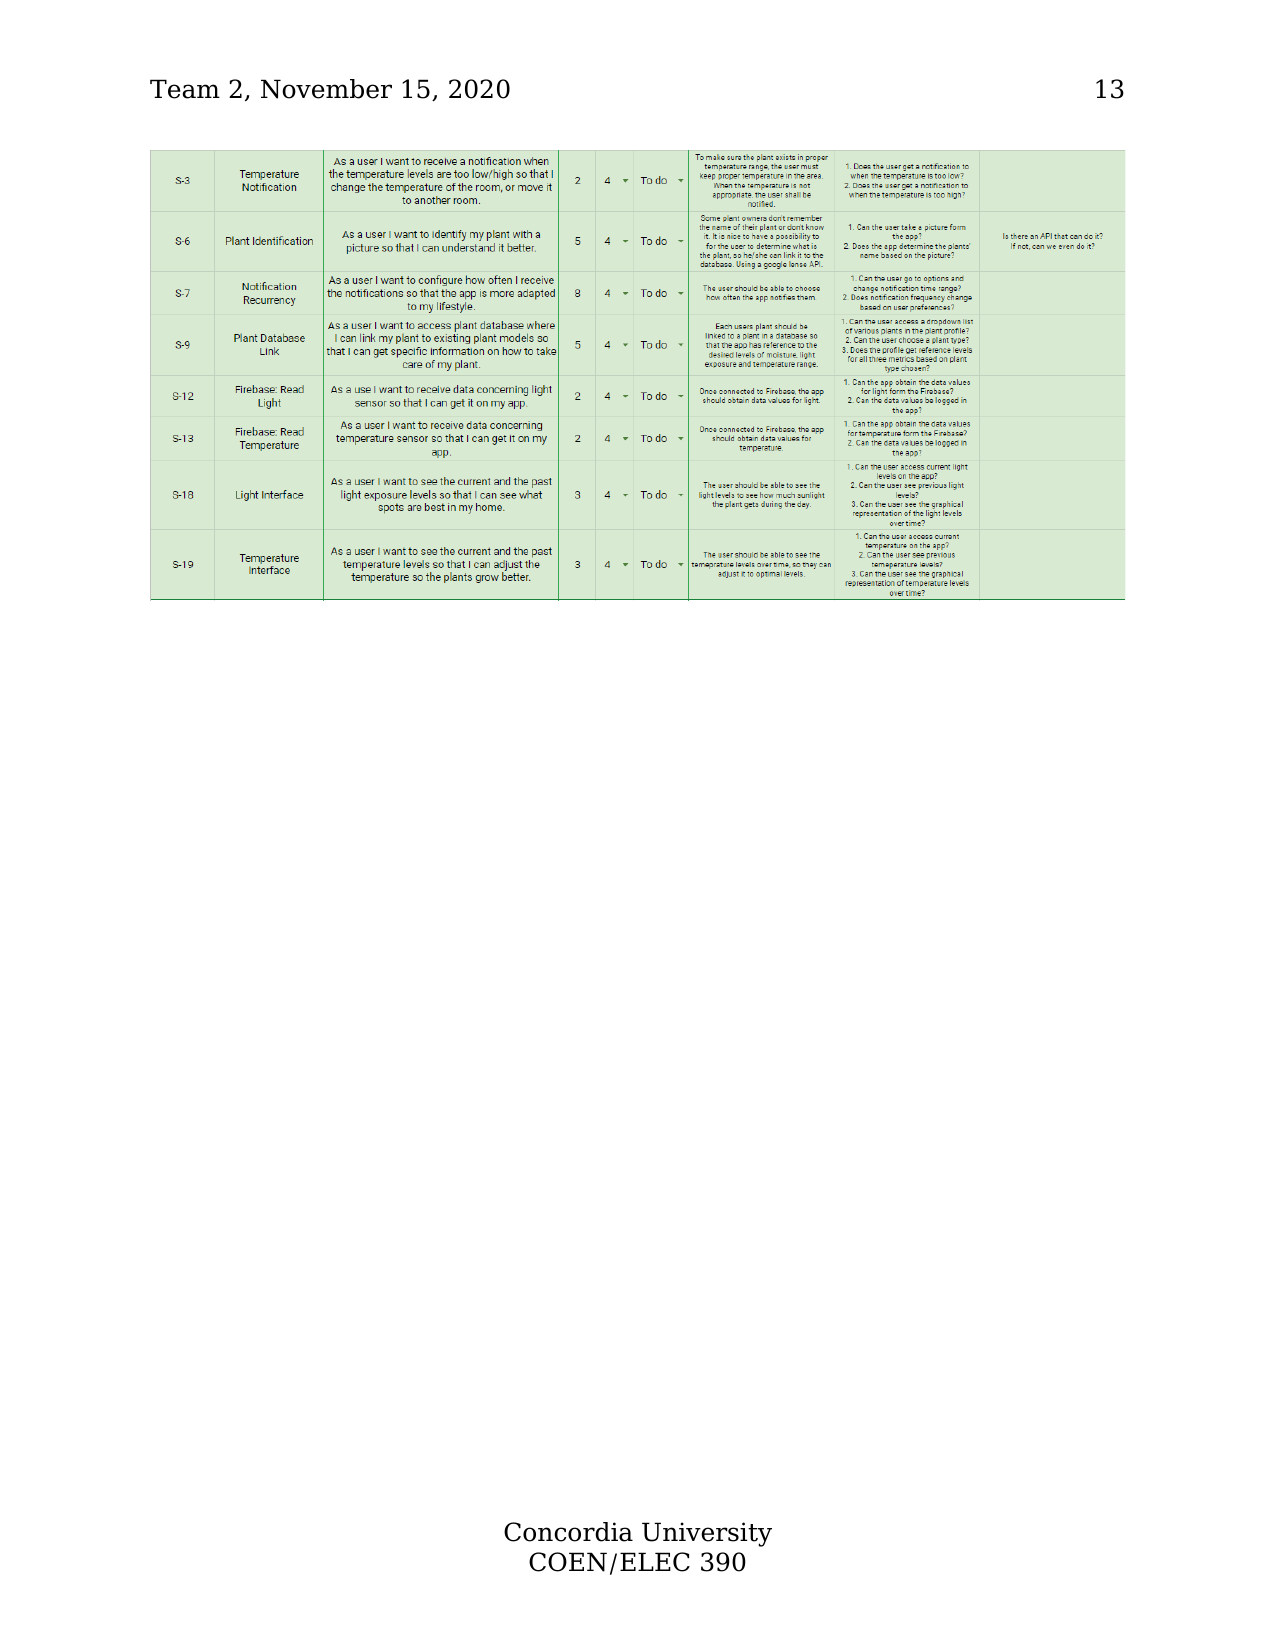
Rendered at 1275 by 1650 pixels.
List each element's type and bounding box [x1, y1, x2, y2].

picture [150, 150, 1125, 601]
